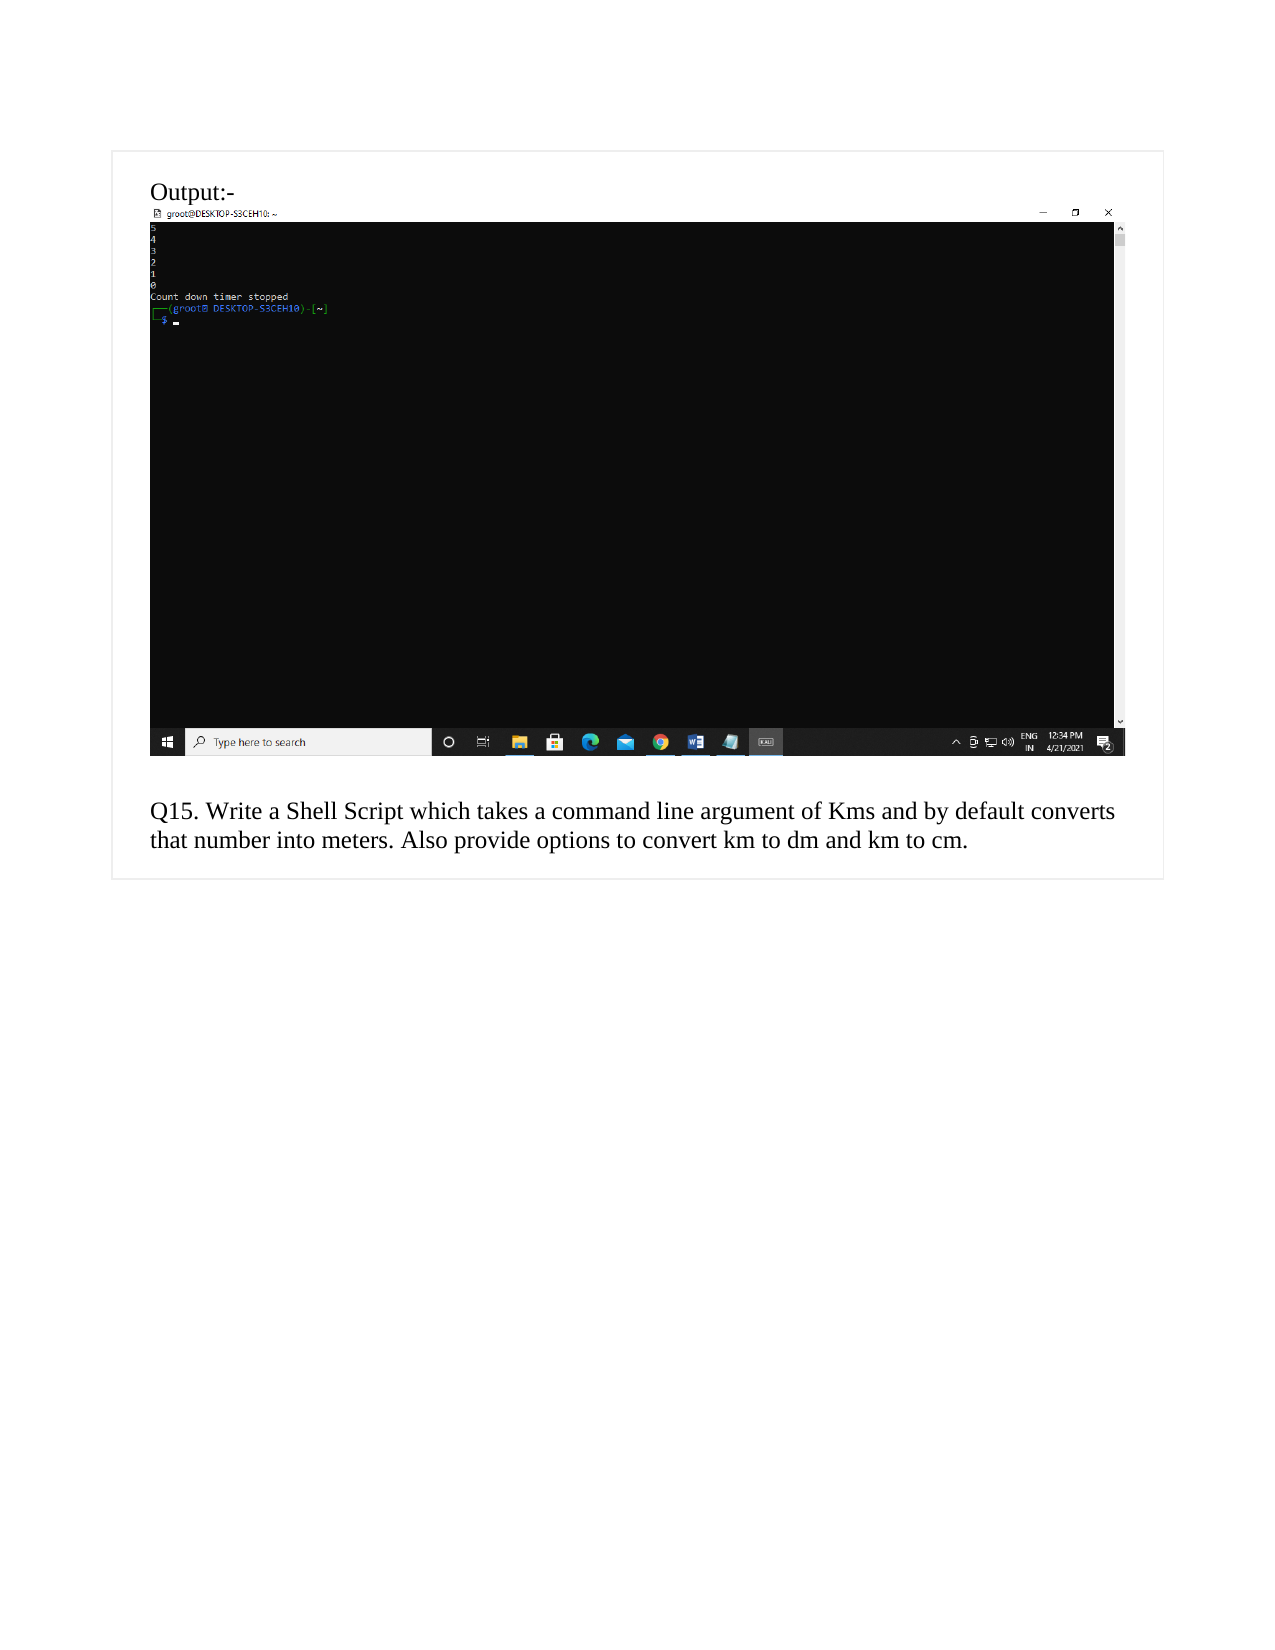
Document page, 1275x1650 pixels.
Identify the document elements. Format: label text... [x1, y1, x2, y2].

picture [150, 205, 1125, 756]
text Q15. Write a Shell Script which takes a command line argument of Kms and by default converts that number into meters. Also provide options to convert km to dm and km to cm. [113, 769, 1163, 878]
